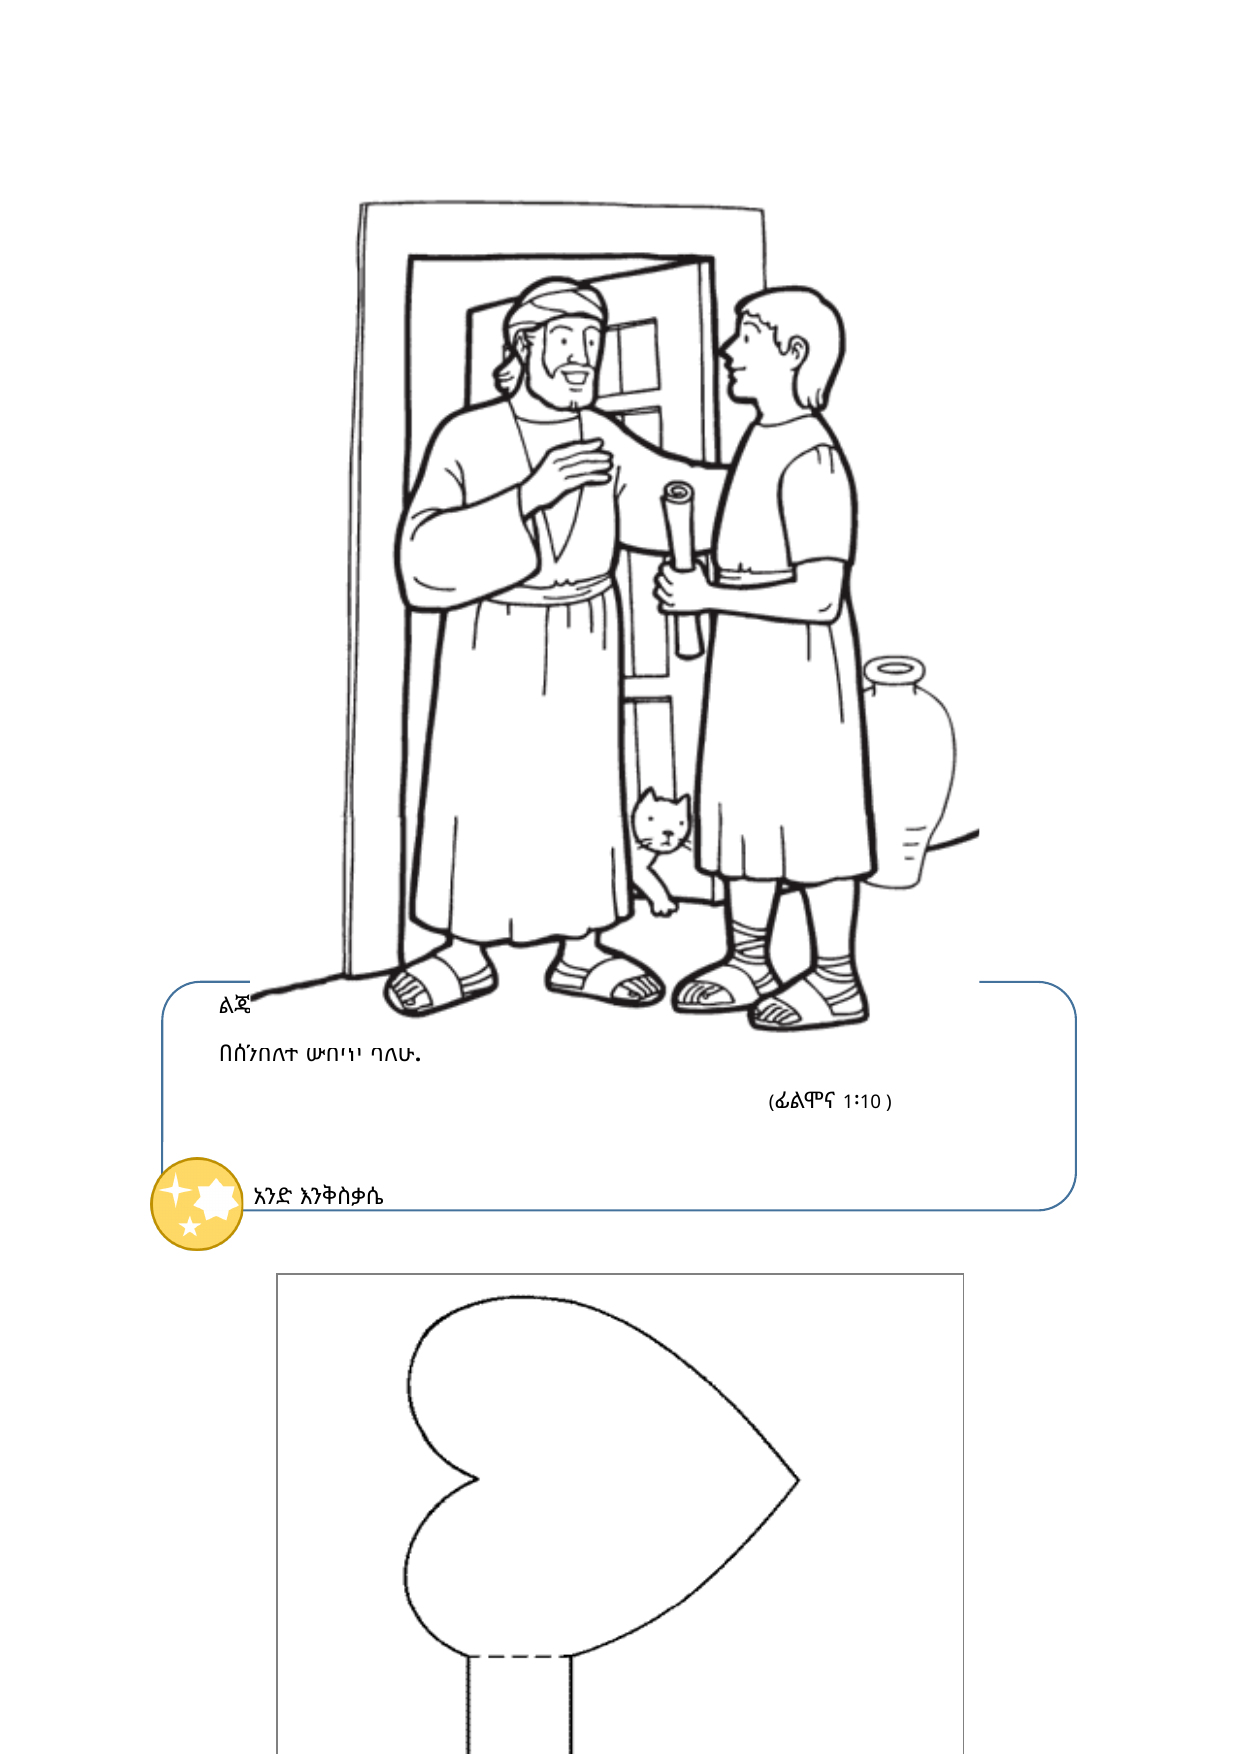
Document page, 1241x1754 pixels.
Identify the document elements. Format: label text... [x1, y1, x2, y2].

picture [150, 1157, 244, 1251]
text ልጄ ስለሆነው ስለ ልጄ አናሲሞስ እለምንሃለሁ [150, 992, 250, 1018]
text አንድ እንቅስቃሴ [244, 1183, 1090, 1210]
text ልጄ ስለሆነው ስለ ልጄ አናሲሞስ እለምንሃለሁ [980, 992, 1090, 1018]
text በሰንሰለት ውስጥ ሳለሁ. [150, 1037, 1090, 1068]
picture [250, 192, 980, 1048]
picture [278, 1275, 963, 1754]
text (ፊልሞና 1፡10 ) [150, 1088, 1090, 1114]
